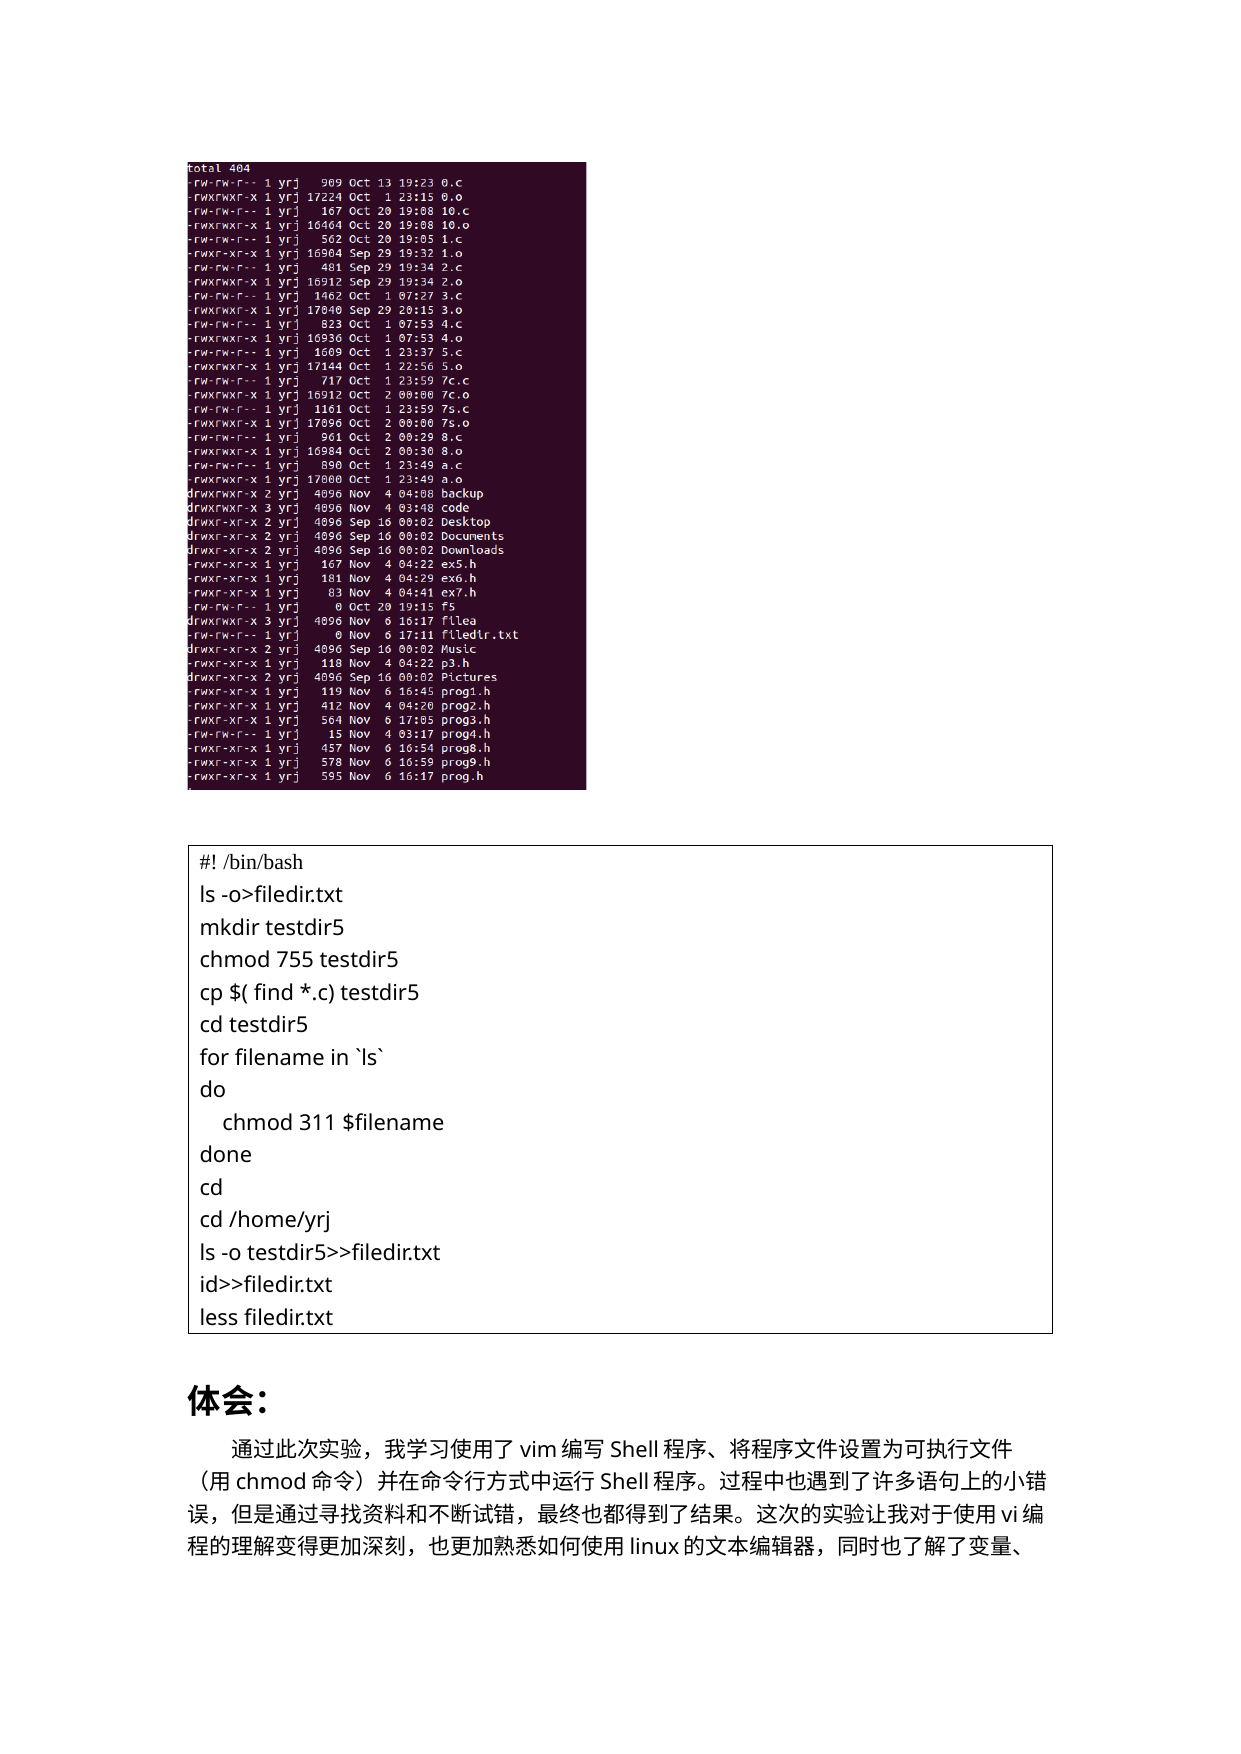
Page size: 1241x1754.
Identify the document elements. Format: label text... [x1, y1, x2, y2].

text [187, 1432, 1053, 1562]
picture [187, 162, 587, 790]
table_header #! /bin/bash ls -o>filedir.txt mkdir testdir5 chmod 755 testdir5 cp $( find *.c) testdir5 cd testdir5 for filename in `ls` do chmod 311 $filename done cd cd /home/yrj ls -o testdir5>>filedir.txt id>>filedir.txt less filedir.txt [189, 846, 1052, 1333]
text 体会： [187, 1367, 1053, 1432]
